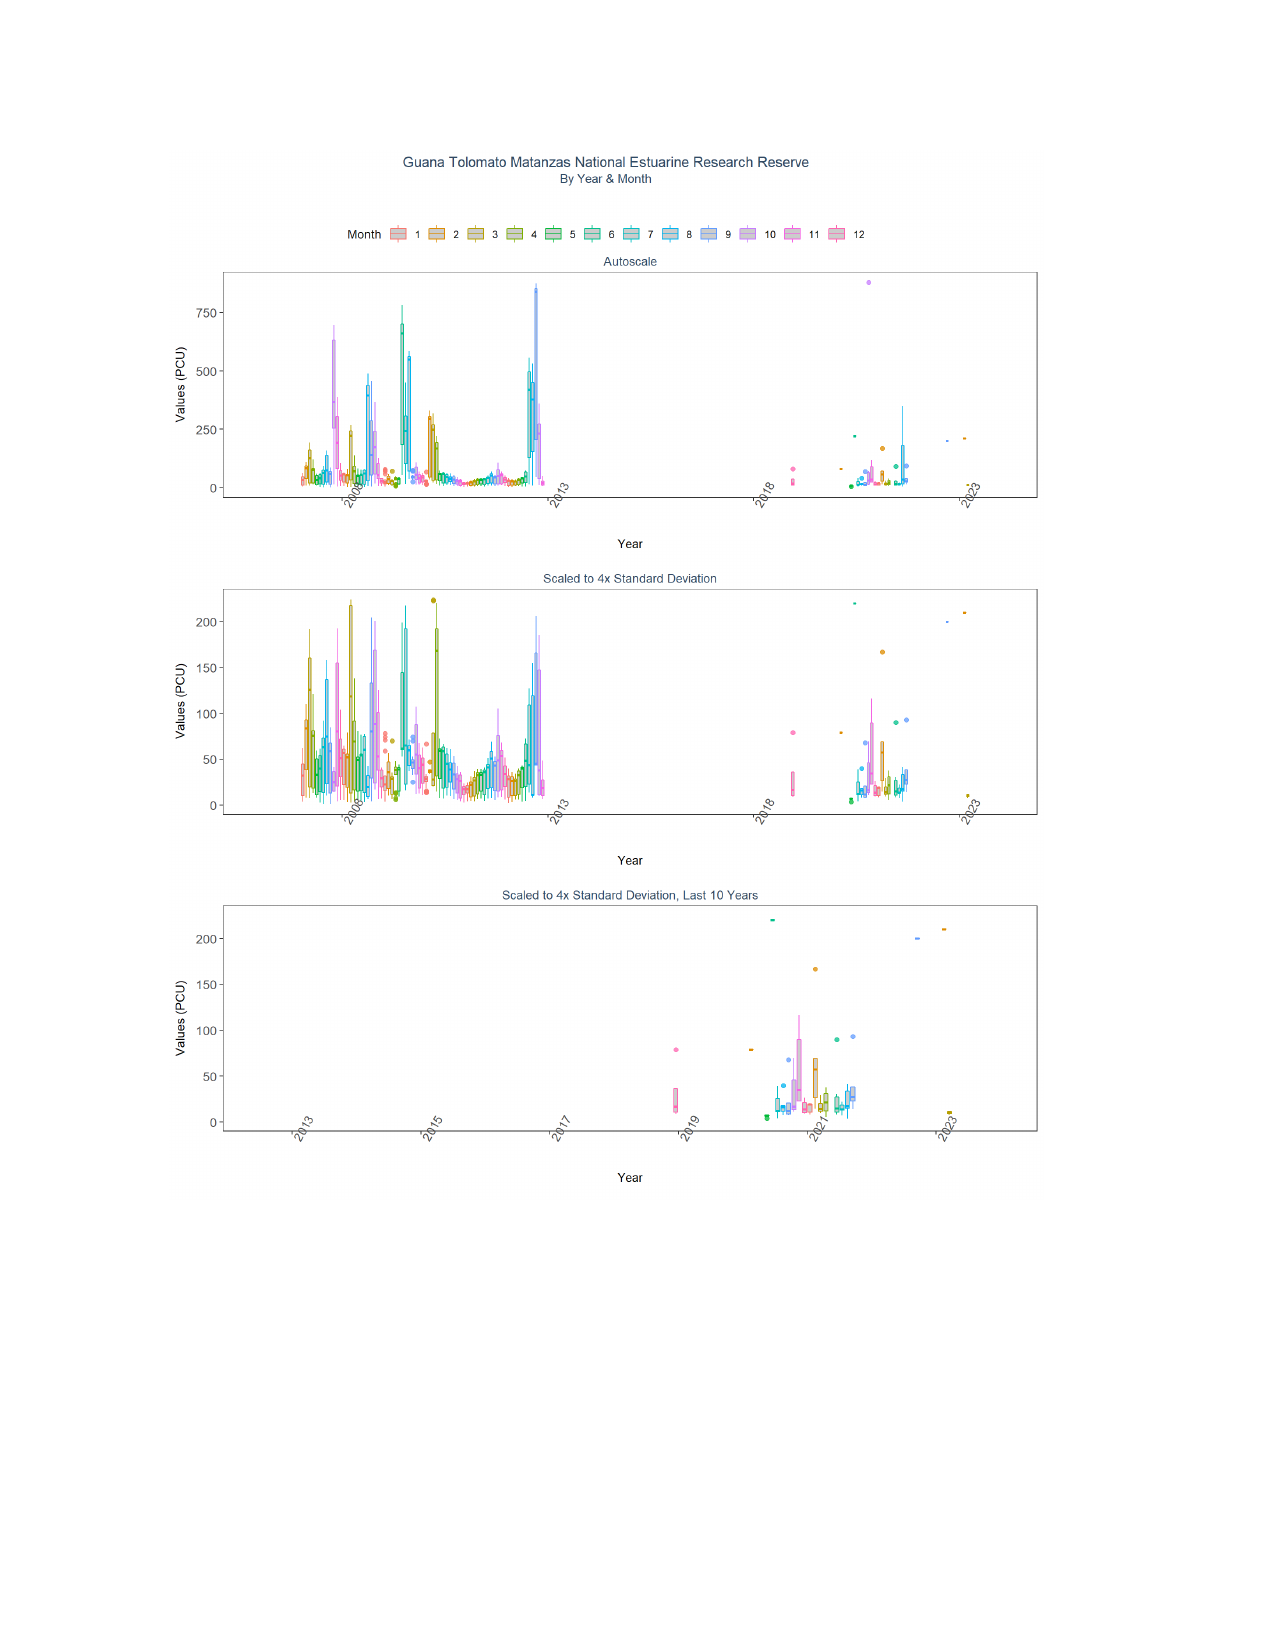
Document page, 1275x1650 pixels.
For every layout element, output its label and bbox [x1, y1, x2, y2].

picture [168, 150, 1044, 1200]
